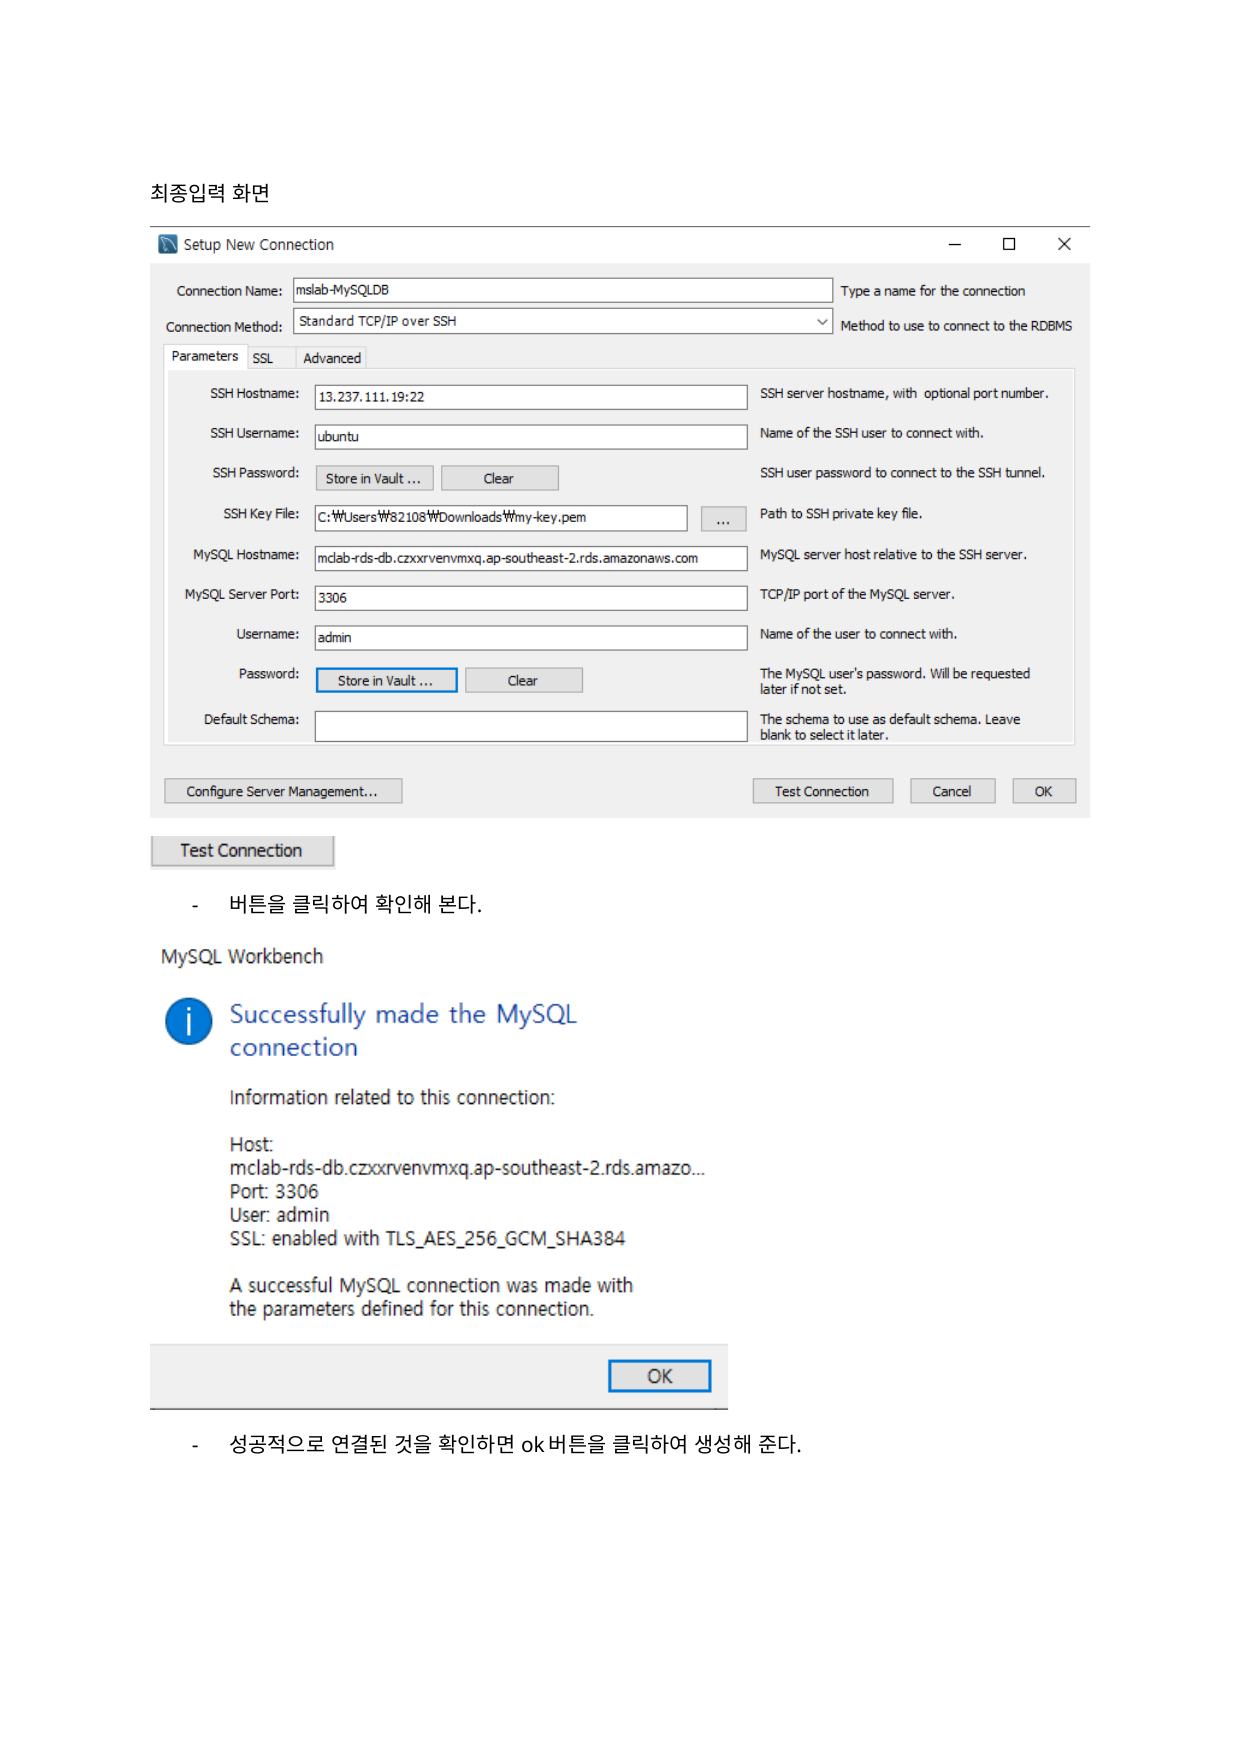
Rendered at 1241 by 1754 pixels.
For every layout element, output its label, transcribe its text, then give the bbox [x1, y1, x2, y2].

picture [150, 937, 729, 1410]
picture [150, 836, 336, 870]
picture [150, 226, 1091, 818]
subtitle 최종입력 화면 [150, 177, 1090, 207]
list 성공적으로 연결된 것을 확인하면 ok버튼을 클릭하여 생성해 준다. [192, 1429, 1090, 1459]
list 버튼을 클릭하여 확인해 본다. [192, 888, 1090, 919]
